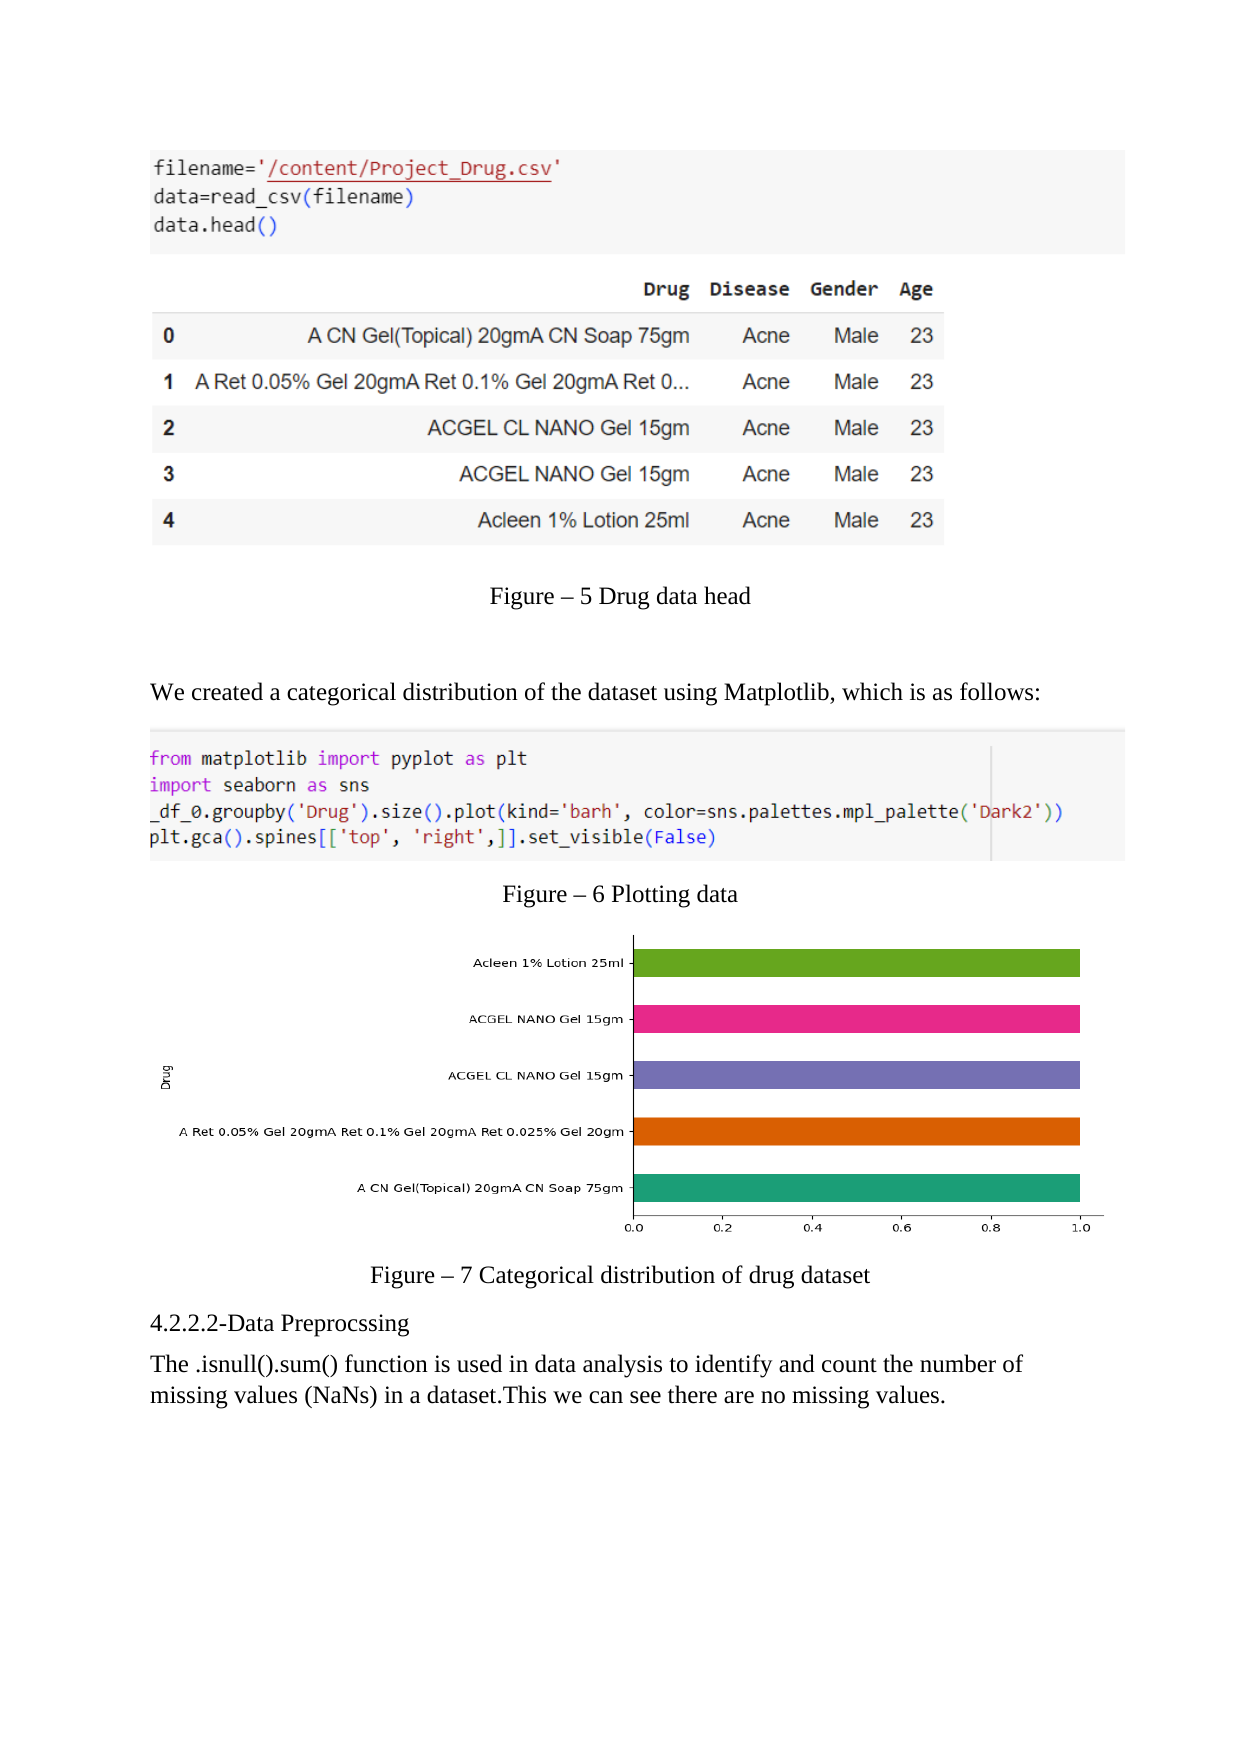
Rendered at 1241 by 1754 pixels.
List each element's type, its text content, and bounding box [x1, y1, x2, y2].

picture [150, 150, 1125, 563]
subtitle 4.2.2.2-Data Preprocssing [150, 1308, 1090, 1336]
picture [150, 724, 1125, 861]
text Figure – 6 Plotting data [150, 879, 1090, 908]
picture [150, 927, 1111, 1241]
text Figure – 7 Categorical distribution of drug dataset [150, 1260, 1090, 1289]
text The .isnull().sum() function is used in data analysis to identify and count the number of missing values (NaNs) in a dataset.This we can see there are no missing values. [150, 1349, 1090, 1409]
text We created a categorical distribution of the dataset using Matplotlib, which is as follows: [150, 677, 1090, 706]
text Figure – 5 Drug data head [150, 581, 1090, 610]
